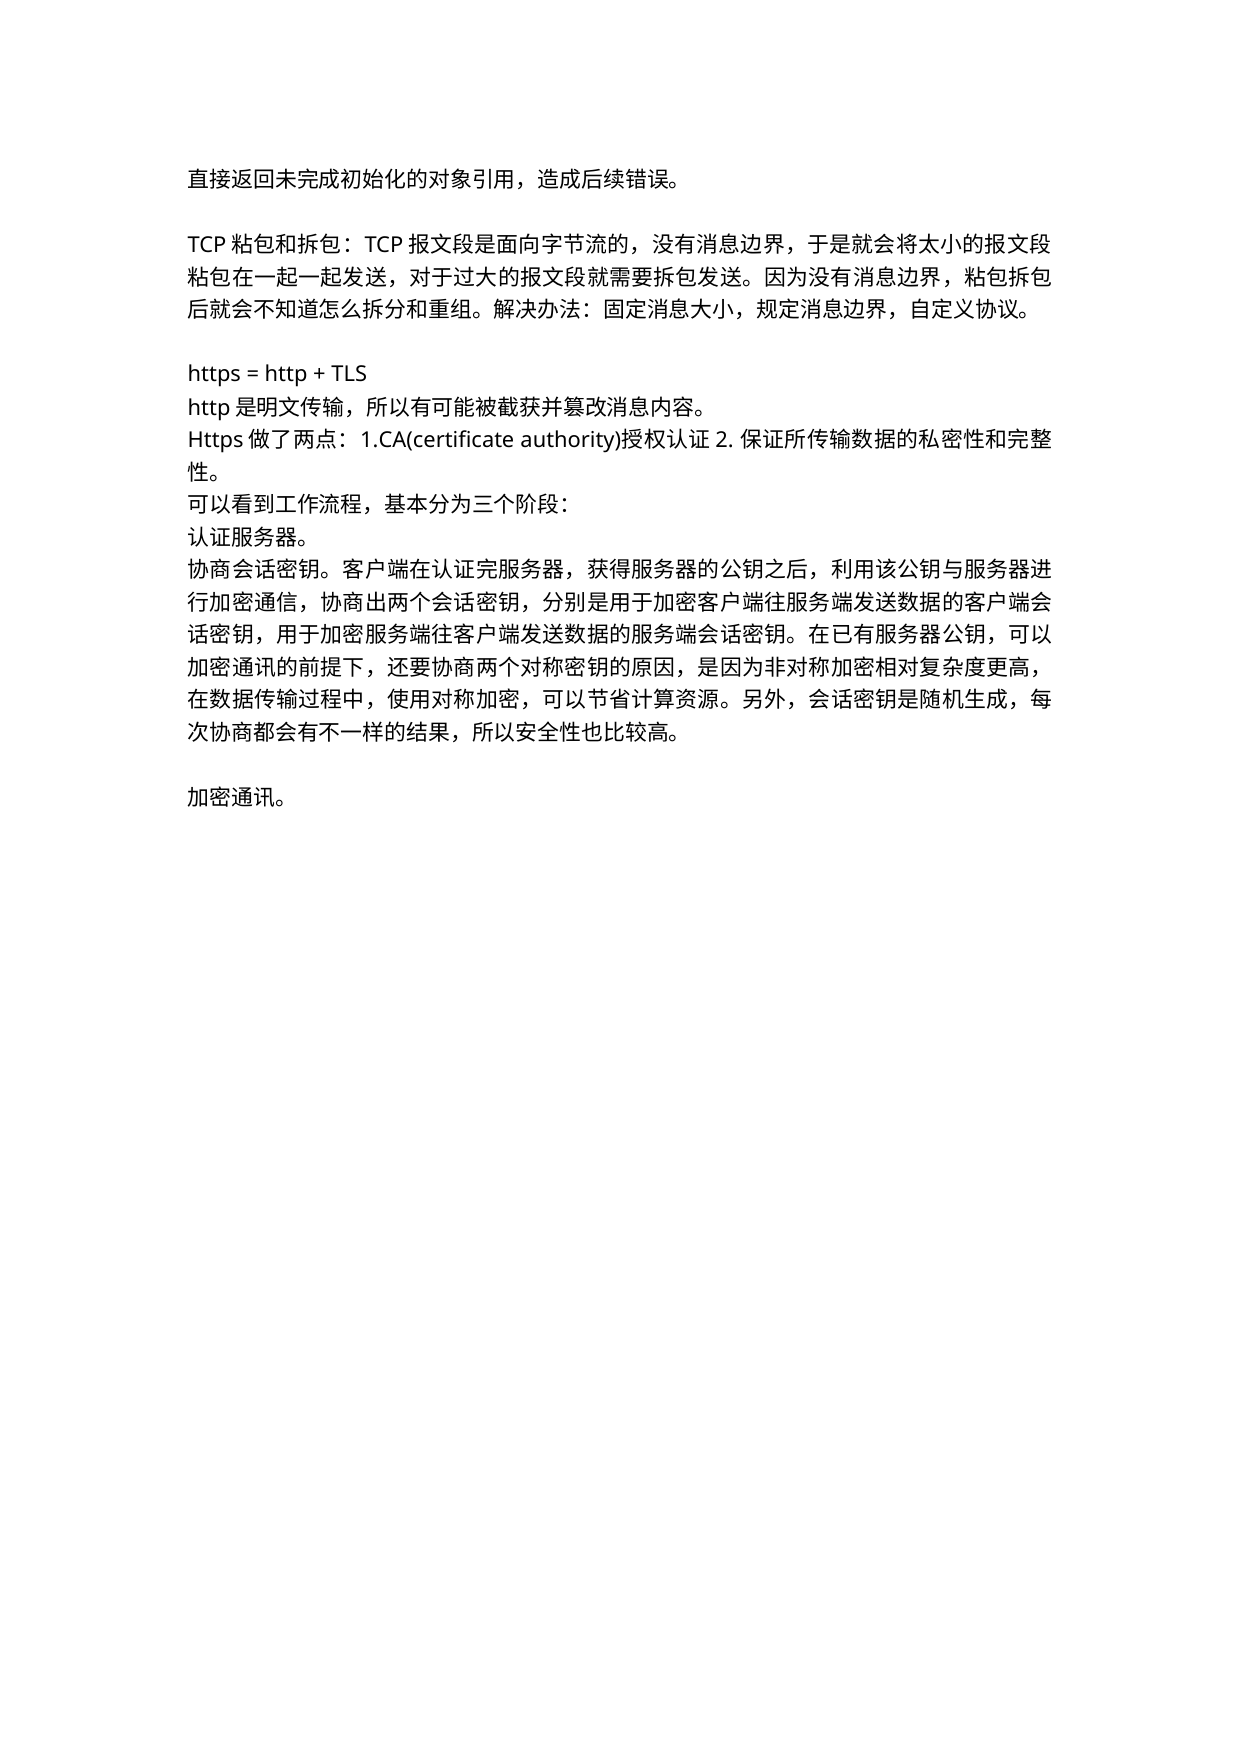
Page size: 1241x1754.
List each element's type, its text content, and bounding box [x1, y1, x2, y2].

text 可以看到工作流程，基本分为三个阶段： [187, 487, 1053, 519]
text 加密通讯。 [187, 779, 1053, 812]
text https = http + TLS [187, 357, 1053, 389]
text 协商会话密钥。客户端在认证完服务器，获得服务器的公钥之后，利用该公钥与服务器进行加密通信，协商出两个会话密钥，分别是用于加密客户端往服务端发送数据的客户端会话密钥，用于加密服务端往客户端发送数据的服务端会话密钥。在已有服务器公钥，可以加密通讯的前提下，还要协商两个对称密钥的原因，是因为非对称加密相对复杂度更高，在数据传输过程中，使用对称加密，可以节省计算资源。另外，会话密钥是随机生成，每次协商都会有不一样的结果，所以安全性也比较高。 [187, 552, 1053, 747]
text http是明文传输，所以有可能被截获并篡改消息内容。 [187, 389, 1053, 422]
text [187, 162, 1053, 194]
text TCP粘包和拆包：TCP报文段是面向字节流的，没有消息边界，于是就会将太小的报文段粘包在一起一起发送，对于过大的报文段就需要拆包发送。因为没有消息边界，粘包拆包后就会不知道怎么拆分和重组。解决办法：固定消息大小，规定消息边界，自定义协议。 [187, 227, 1053, 324]
text 认证服务器。 [187, 519, 1053, 552]
text Https做了两点：1.CA(certificate authority)授权认证2. 保证所传输数据的私密性和完整性。 [187, 422, 1053, 487]
